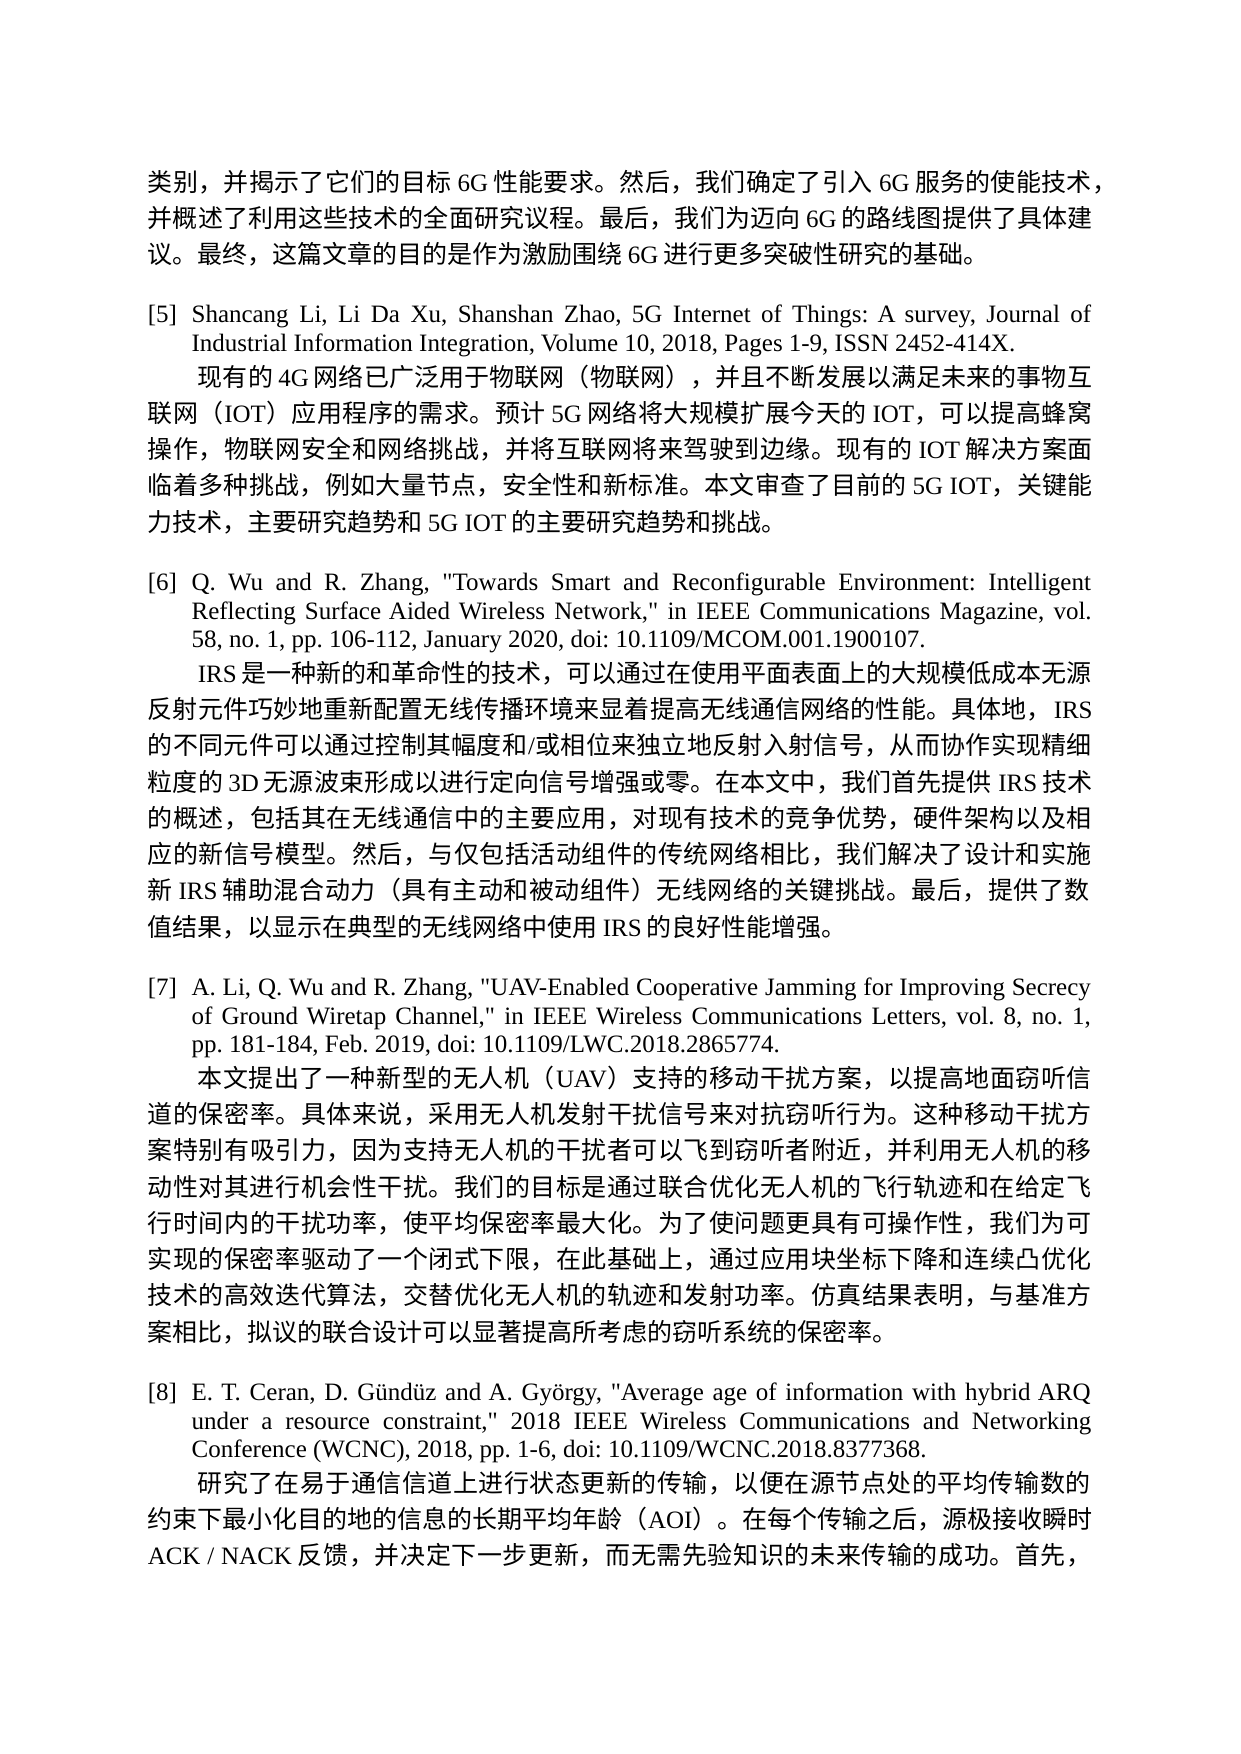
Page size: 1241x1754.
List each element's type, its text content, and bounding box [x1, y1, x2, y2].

text 现有的4G网络已广泛用于物联网（物联网），并且不断发展以满足未来的事物互联网（IOT）应用程序的需求。预计5G网络将大规模扩展今天的IOT，可以提高蜂窝操作，物联网安全和网络挑战，并将互联网将来驾驶到边缘。现有的IOT解决方案面临着多种挑战，例如大量节点，安全性和新标准。本文审查了目前的5G IOT，关键能力技术，主要研究趋势和5G IOT的主要研究趋势和挑战。 [148, 357, 1092, 538]
text 本文提出了一种新型的无人机（UAV）支持的移动干扰方案，以提高地面窃听信道的保密率。具体来说，采用无人机发射干扰信号来对抗窃听行为。这种移动干扰方案特别有吸引力，因为支持无人机的干扰者可以飞到窃听者附近，并利用无人机的移动性对其进行机会性干扰。我们的目标是通过联合优化无人机的飞行轨迹和在给定飞行时间内的干扰功率，使平均保密率最大化。为了使问题更具有可操作性，我们为可实现的保密率驱动了一个闭式下限，在此基础上，通过应用块坐标下降和连续凸优化技术的高效迭代算法，交替优化无人机的轨迹和发射功率。仿真结果表明，与基准方案相比，拟议的联合设计可以显著提高所考虑的窃听系统的保密率。 [148, 1058, 1092, 1348]
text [148, 1463, 1092, 1572]
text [148, 162, 1092, 271]
list E. T. Ceran, D. Gündüz and A. György, "Average age of information with hybrid ARQ under a resource constraint," 2018 IEEE Wireless Communications and Networking Conference (WCNC), 2018, pp. 1-6, doi: 10.1109/WCNC.2018.8377368. [148, 1377, 1092, 1463]
list Q. Wu and R. Zhang, "Towards Smart and Reconfigurable Environment: Intelligent Reflecting Surface Aided Wireless Network," in IEEE Communications Magazine, vol. 58, no. 1, pp. 106-112, January 2020, doi: 10.1109/MCOM.001.1900107. [148, 567, 1092, 653]
list Shancang Li, Li Da Xu, Shanshan Zhao, 5G Internet of Things: A survey, Journal of Industrial Information Integration, Volume 10, 2018, Pages 1-9, ISSN 2452-414X. [148, 299, 1092, 357]
list A. Li, Q. Wu and R. Zhang, "UAV-Enabled Cooperative Jamming for Improving Secrecy of Ground Wiretap Channel," in IEEE Wireless Communications Letters, vol. 8, no. 1, pp. 181-184, Feb. 2019, doi: 10.1109/LWC.2018.2865774. [148, 972, 1092, 1058]
text IRS是一种新的和革命性的技术，可以通过在使用平面表面上的大规模低成本无源反射元件巧妙地重新配置无线传播环境来显着提高无线通信网络的性能。具体地，IRS的不同元件可以通过控制其幅度和/或相位来独立地反射入射信号，从而协作实现精细粒度的3D无源波束形成以进行定向信号增强或零。在本文中，我们首先提供IRS技术的概述，包括其在无线通信中的主要应用，对现有技术的竞争优势，硬件架构以及相应的新信号模型。然后，与仅包括活动组件的传统网络相比，我们解决了设计和实施新IRS辅助混合动力（具有主动和被动组件）无线网络的关键挑战。最后，提供了数值结果，以显示在典型的无线网络中使用IRS的良好性能增强。 [148, 653, 1092, 943]
